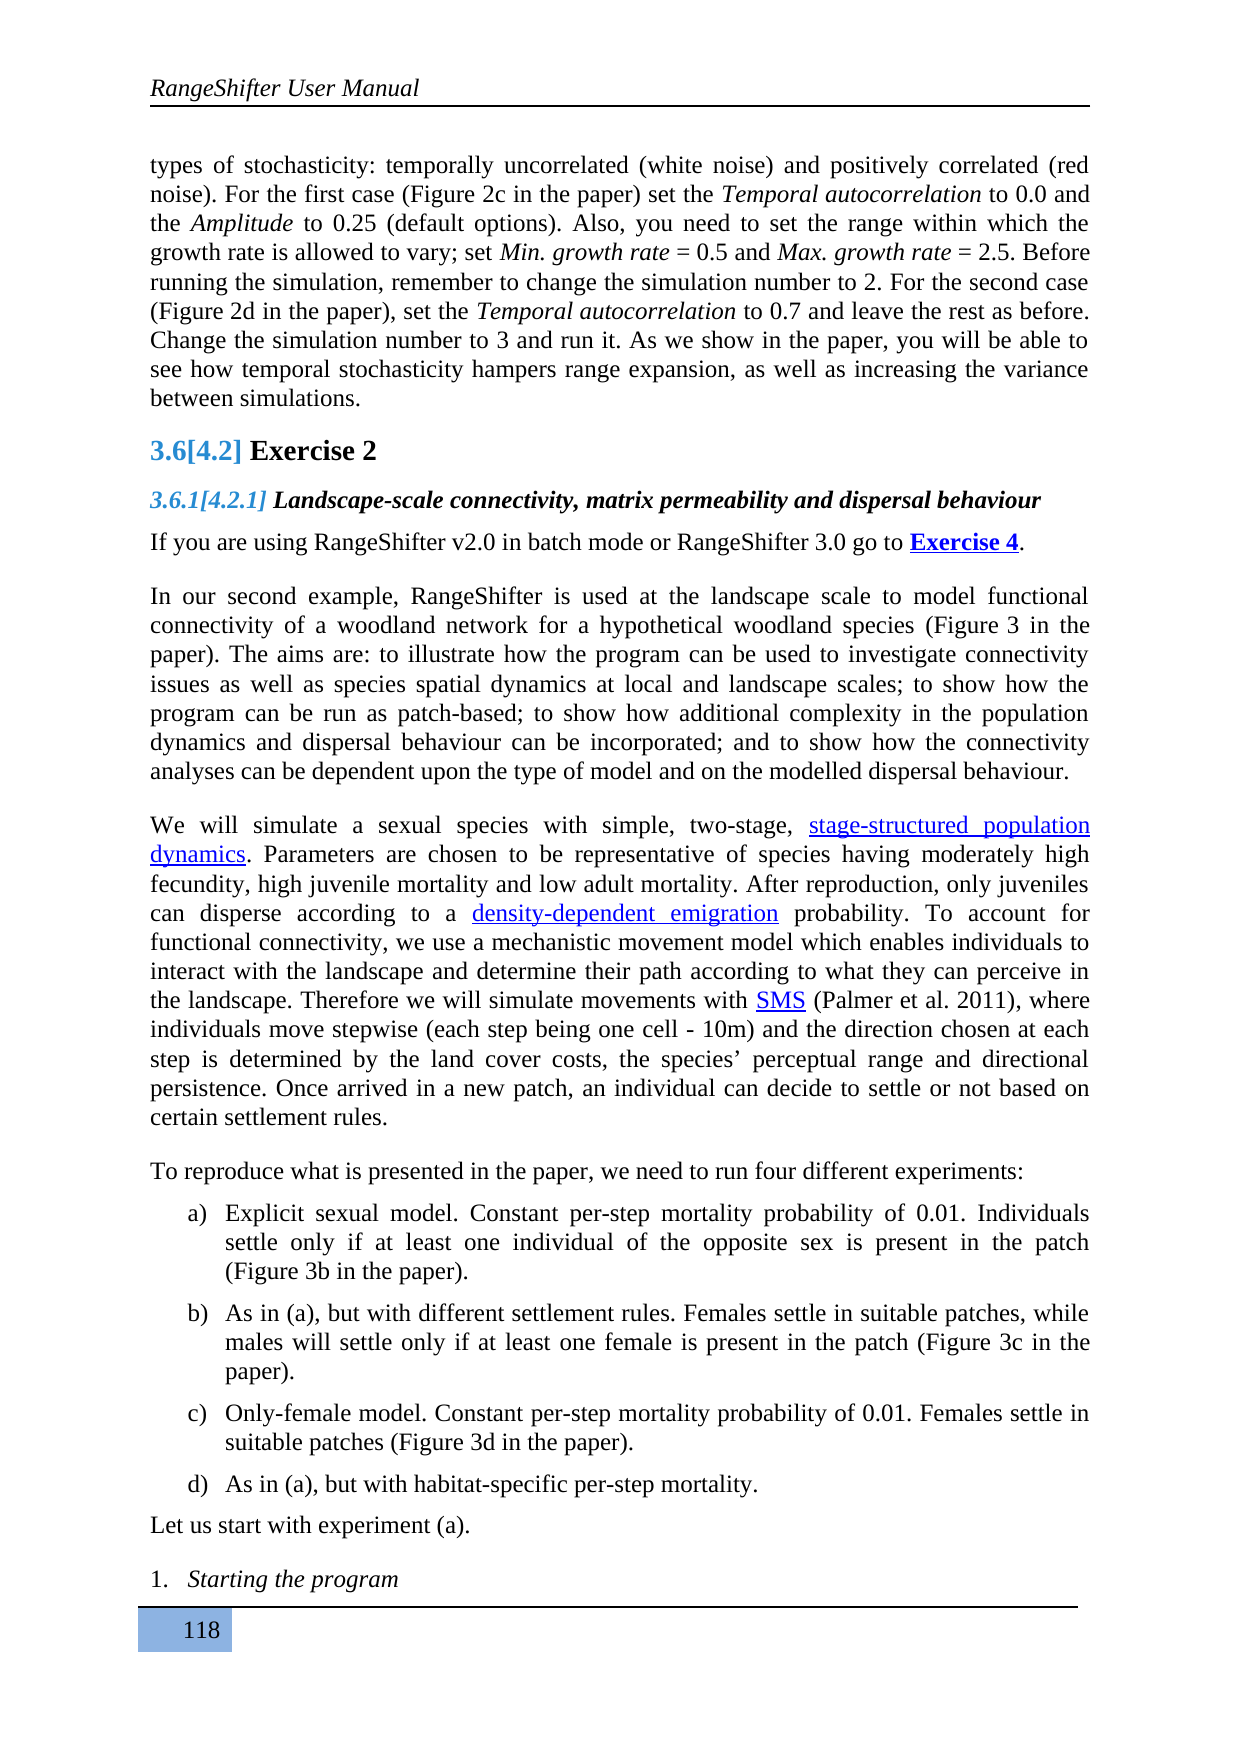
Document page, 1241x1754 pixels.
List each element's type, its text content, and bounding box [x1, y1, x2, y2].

subtitle Landscape-scale connectivity, matrix permeability and dispersal behaviour [150, 485, 1090, 514]
text Let us start with experiment (a). [150, 1510, 1090, 1539]
subtitle Exercise 2 [150, 437, 1090, 467]
list Explicit sexual model. Constant per-step mortality probability of 0.01. Individuals settle only if at least one individual of the opposite sex is present in the patch (Figure 3b in the paper). [187, 1198, 1090, 1285]
text In our second example, RangeShifter is used at the landscape scale to model functional connectivity of a woodland network for a hypothetical woodland species (Figure 3 in the paper). The aims are: to illustrate how the program can be used to investigate connectivity issues as well as species spatial dynamics at local and landscape scales; to show how the program can be run as patch-based; to show how additional complexity in the population dynamics and dispersal behaviour can be incorporated; and to show how the connectivity analyses can be dependent upon the type of model and on the modelled dispersal behaviour. [150, 581, 1090, 785]
list As in (a), but with different settlement rules. Females settle in suitable patches, while males will settle only if at least one female is present in the patch (Figure 3c in the paper). [187, 1298, 1090, 1385]
list As in (a), but with habitat-specific per-step mortality. [187, 1469, 1090, 1498]
list Starting the program [150, 1564, 1090, 1594]
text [150, 150, 1090, 412]
text To reproduce what is presented in the paper, we need to run four different experiments: [150, 1156, 1090, 1185]
list Only-female model. Constant per-step mortality probability of 0.01. Females settle in suitable patches (Figure 3d in the paper). [187, 1398, 1090, 1456]
text We will simulate a sexual species with simple, two-stage, stage-structured population dynamics. Parameters are chosen to be representative of species having moderately high fecundity, high juvenile mortality and low adult mortality. After reproduction, only juveniles can disperse according to a density-dependent emigration probability. To account for functional connectivity, we use a mechanistic movement model which enables individuals to interact with the landscape and determine their path according to what they can perceive in the landscape. Therefore we will simulate movements with SMS (Palmer et al. 2011), where individuals move stepwise (each step being one cell - 10m) and the direction chosen at each step is determined by the land cover costs, the species’ perceptual range and directional persistence. Once arrived in a new patch, an individual can decide to settle or not based on certain settlement rules. [150, 810, 1090, 1131]
text If you are using RangeShifter v2.0 in batch mode or RangeShifter 3.0 go to Exercise 4. [150, 527, 1090, 556]
